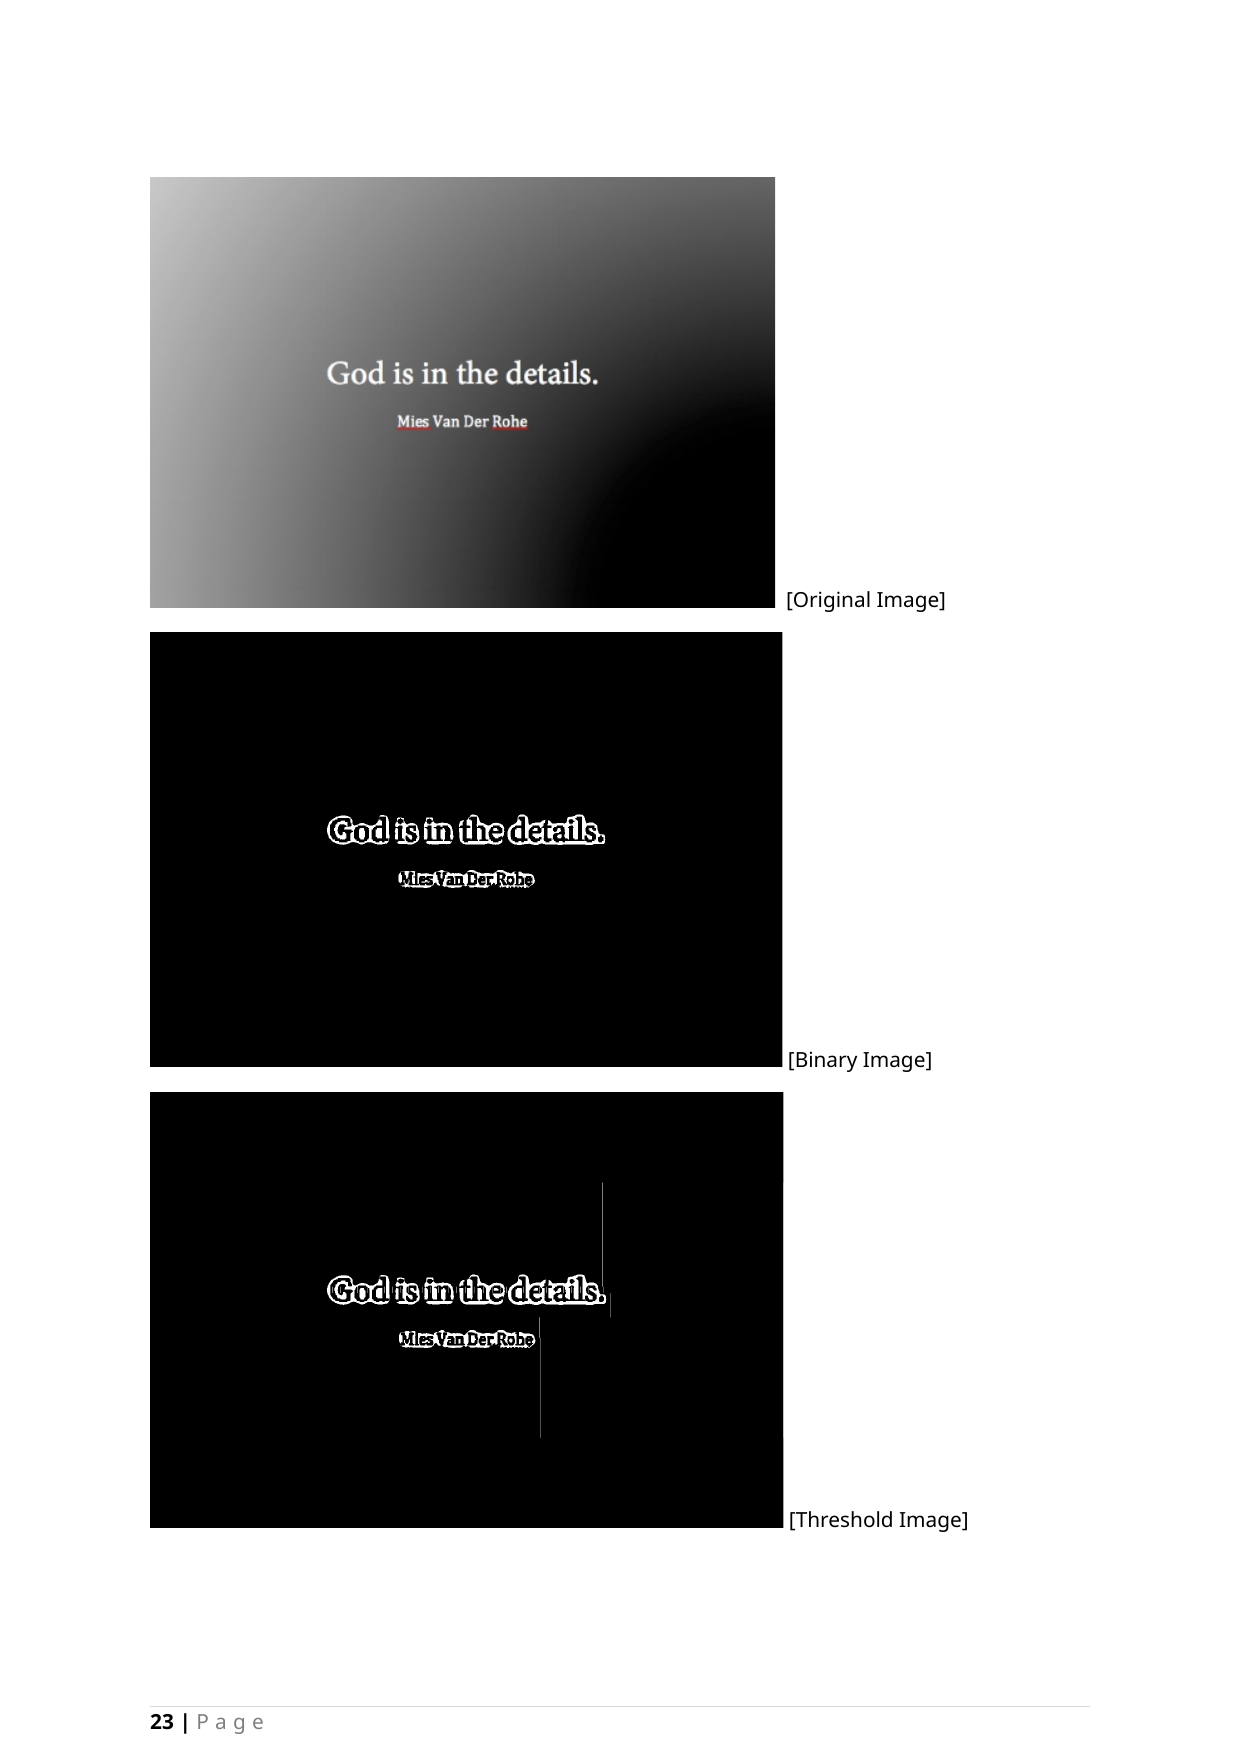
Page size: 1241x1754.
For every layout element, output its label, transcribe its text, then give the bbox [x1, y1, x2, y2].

picture [150, 177, 775, 608]
picture [150, 1092, 784, 1528]
picture [150, 632, 783, 1067]
